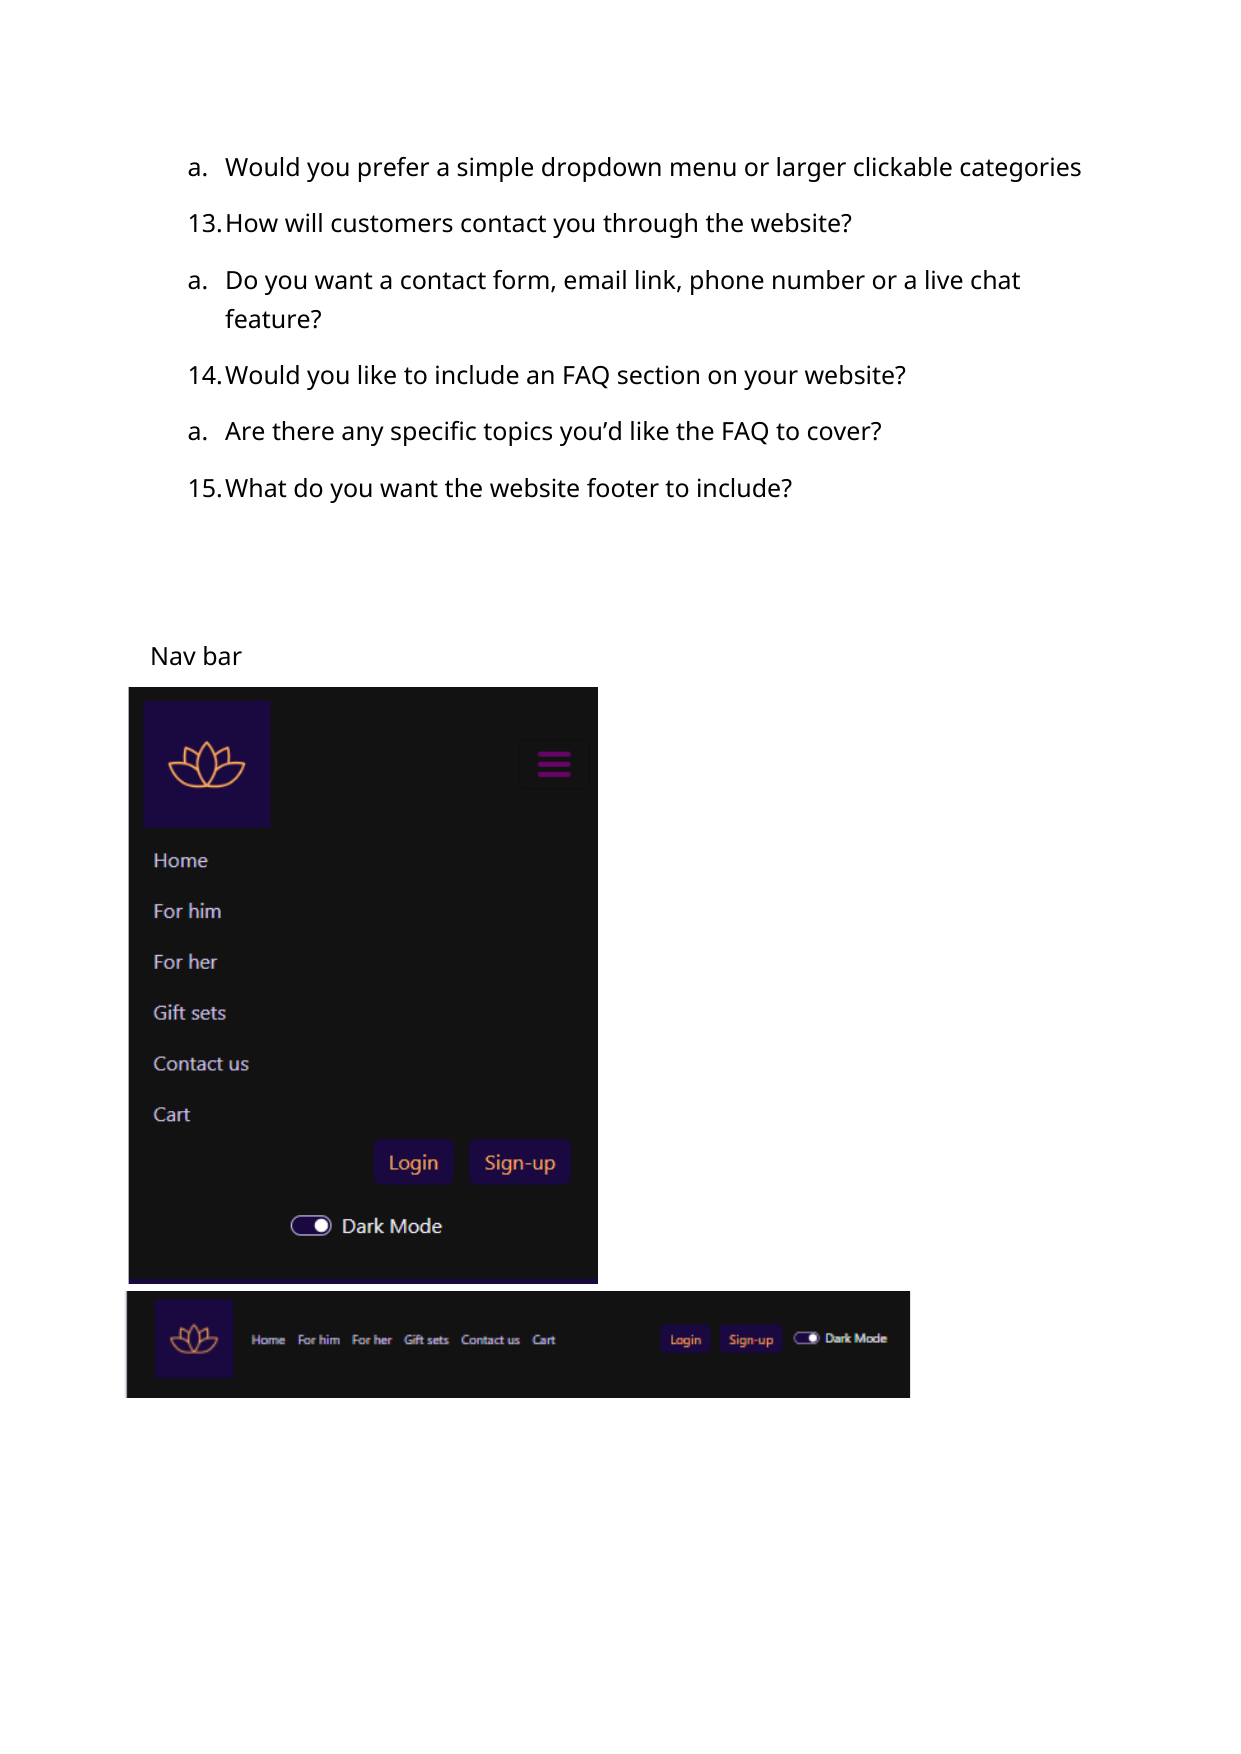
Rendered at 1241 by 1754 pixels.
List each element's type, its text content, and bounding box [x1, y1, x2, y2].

list Would you like to include an FAQ section on your website? [187, 358, 1090, 392]
text Nav bar [150, 639, 1090, 673]
list Would you prefer a simple dropdown menu or larger clickable categories [187, 150, 1090, 184]
list Do you want a contact form, email link, phone number or a live chat feature? [187, 262, 1090, 336]
list How will customers contact you through the website? [187, 206, 1090, 240]
list What do you want the website footer to include? [187, 470, 1090, 504]
picture [128, 687, 598, 1284]
picture [124, 1291, 911, 1398]
list Are there any specific topics you’d like the FAQ to cover? [187, 414, 1090, 448]
